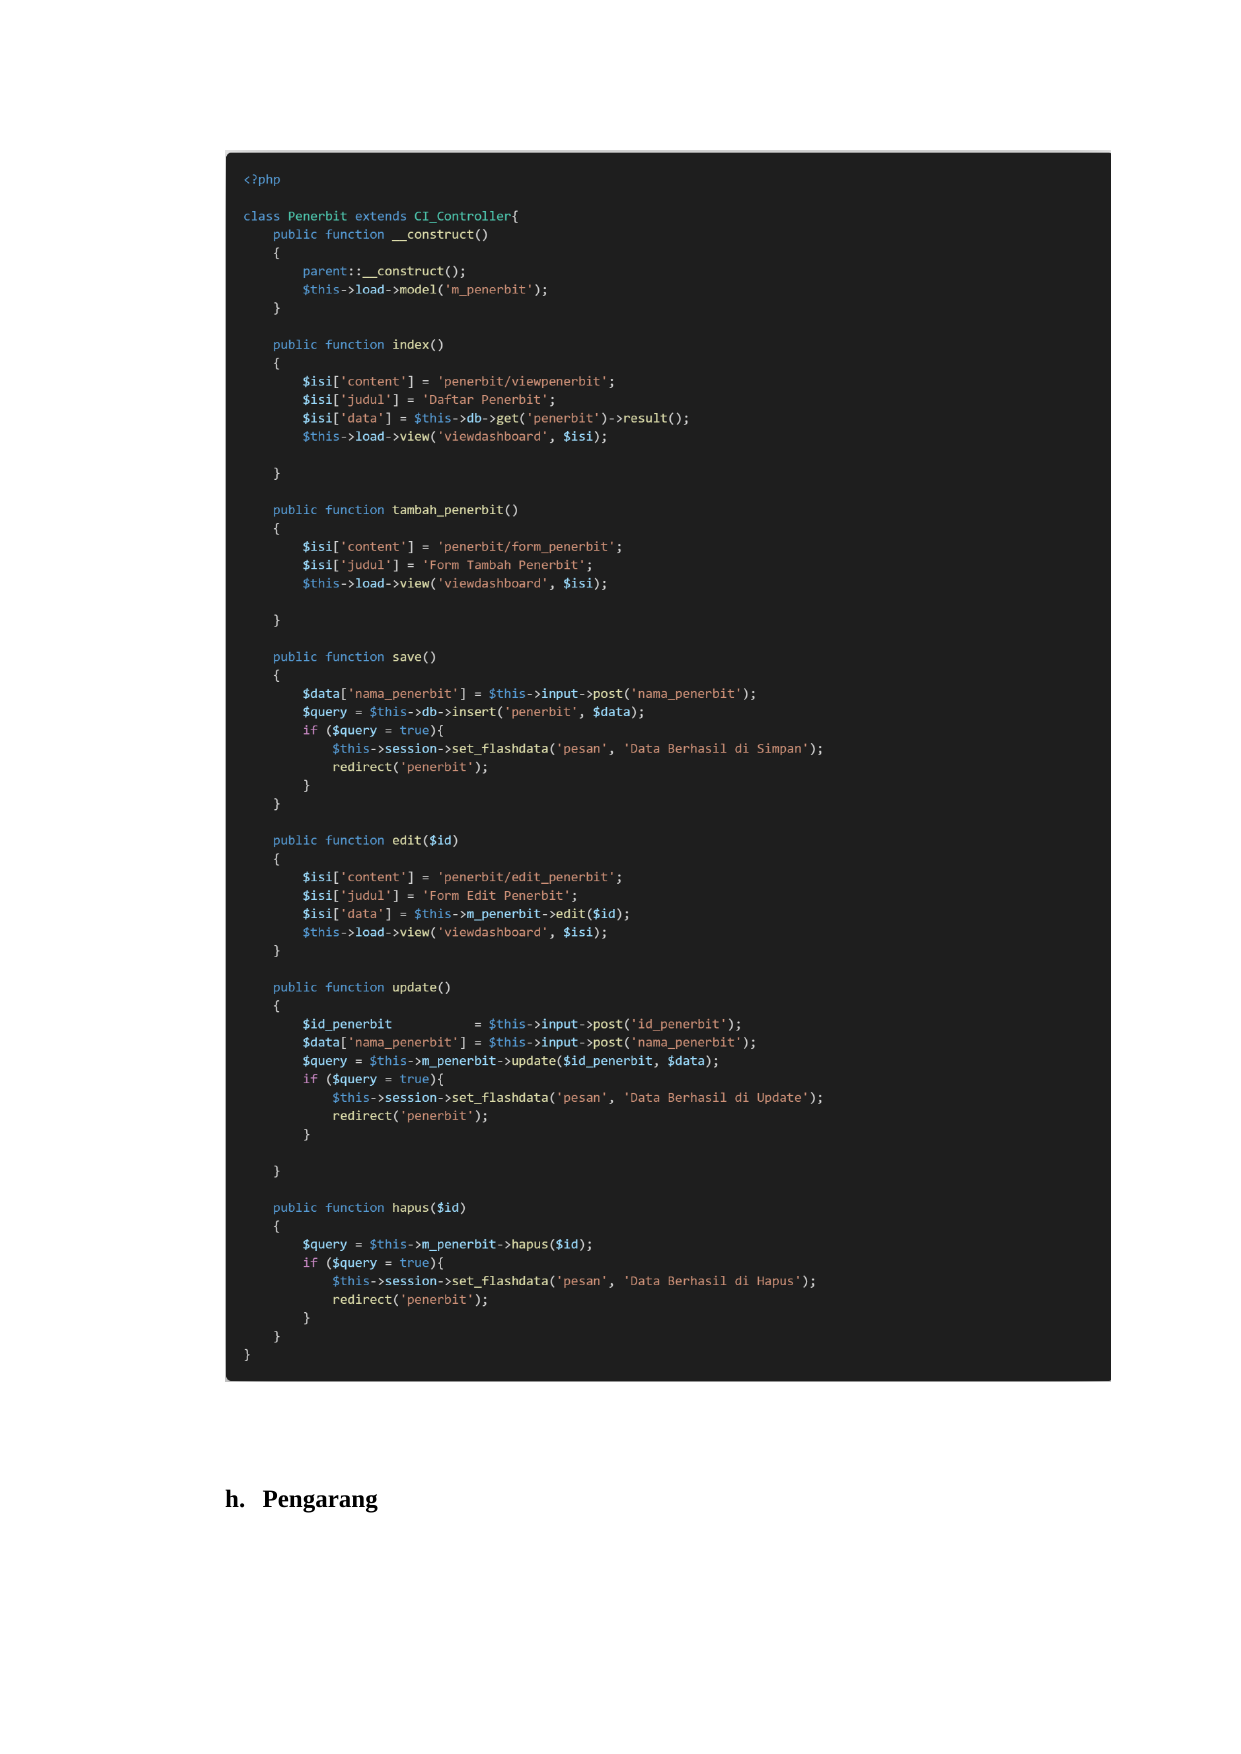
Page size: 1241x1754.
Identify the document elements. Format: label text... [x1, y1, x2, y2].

list Pengarang [225, 1484, 1090, 1513]
picture [225, 150, 1111, 1382]
